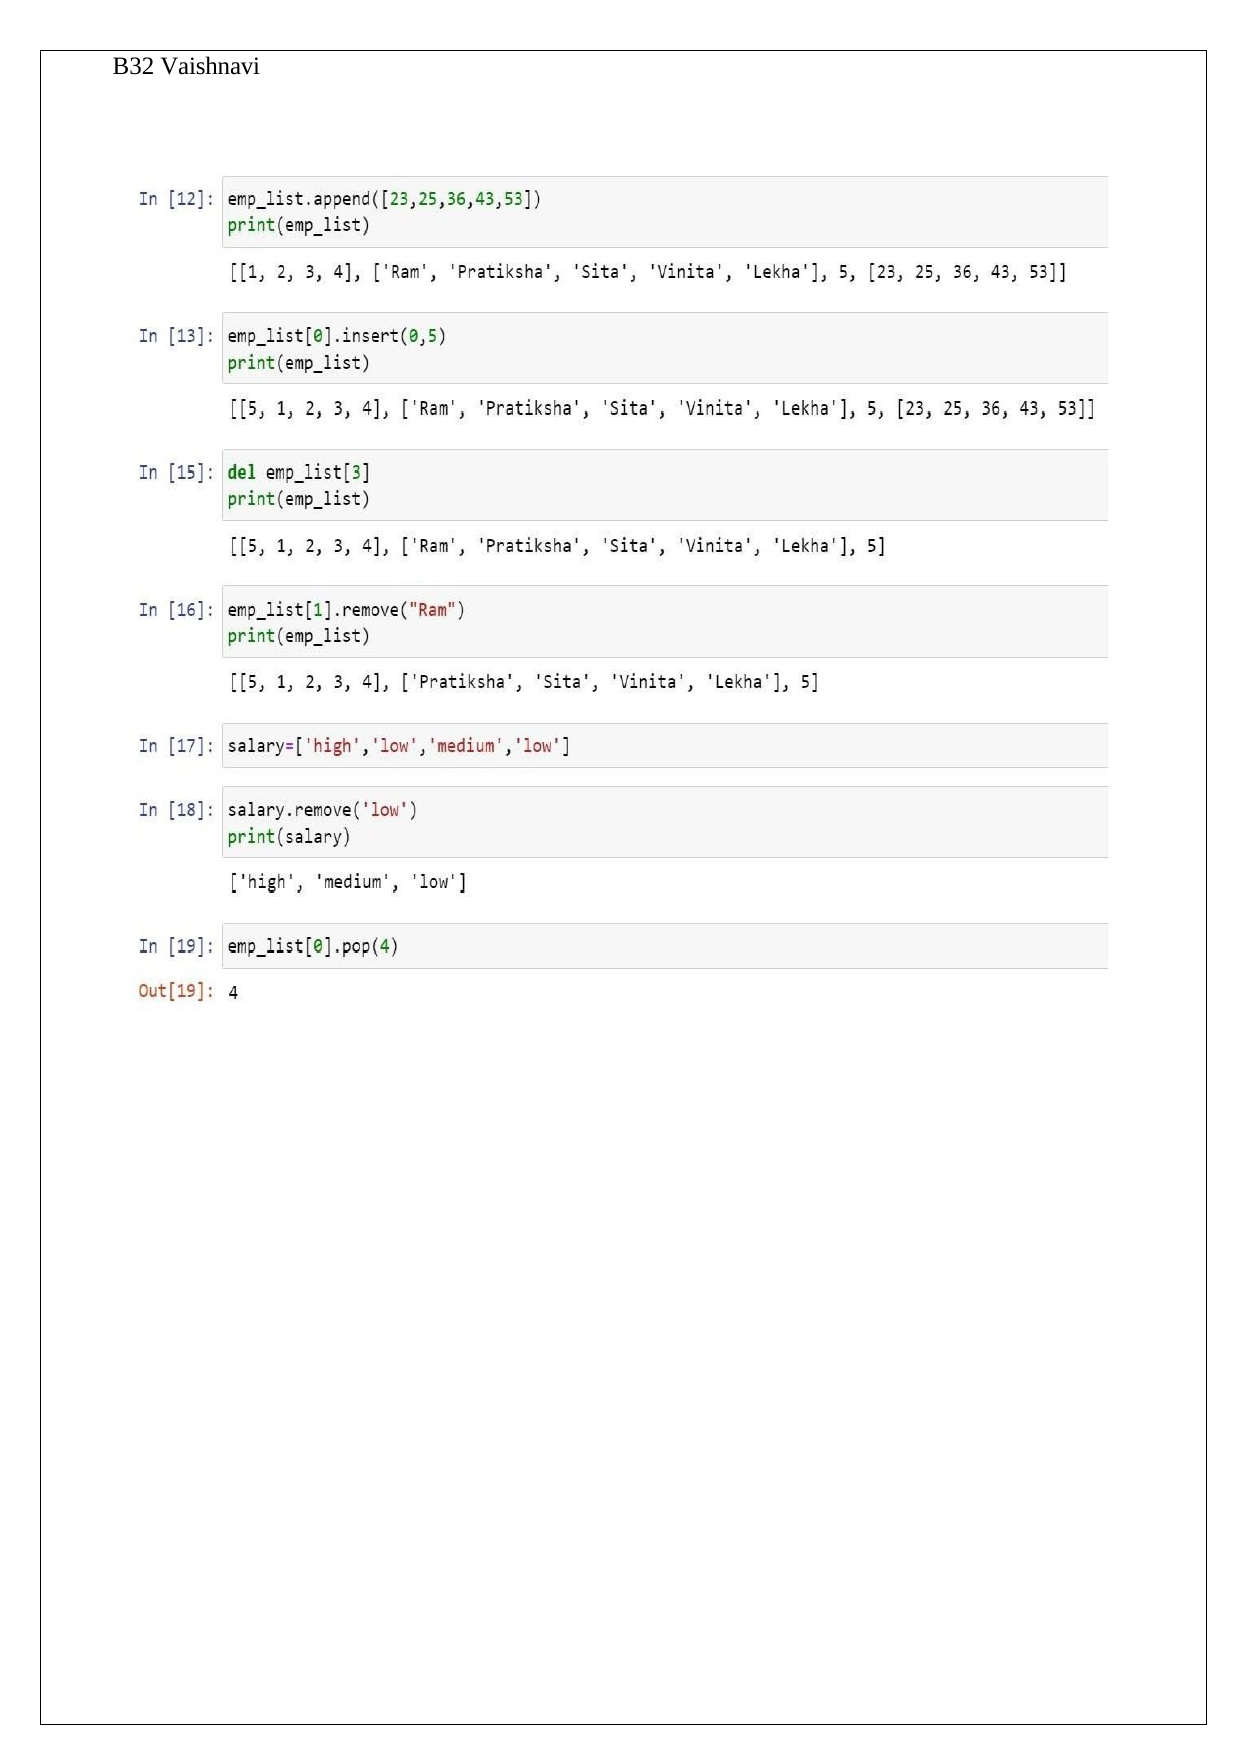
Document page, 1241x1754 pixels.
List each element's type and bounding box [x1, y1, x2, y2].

picture [131, 173, 1109, 1012]
